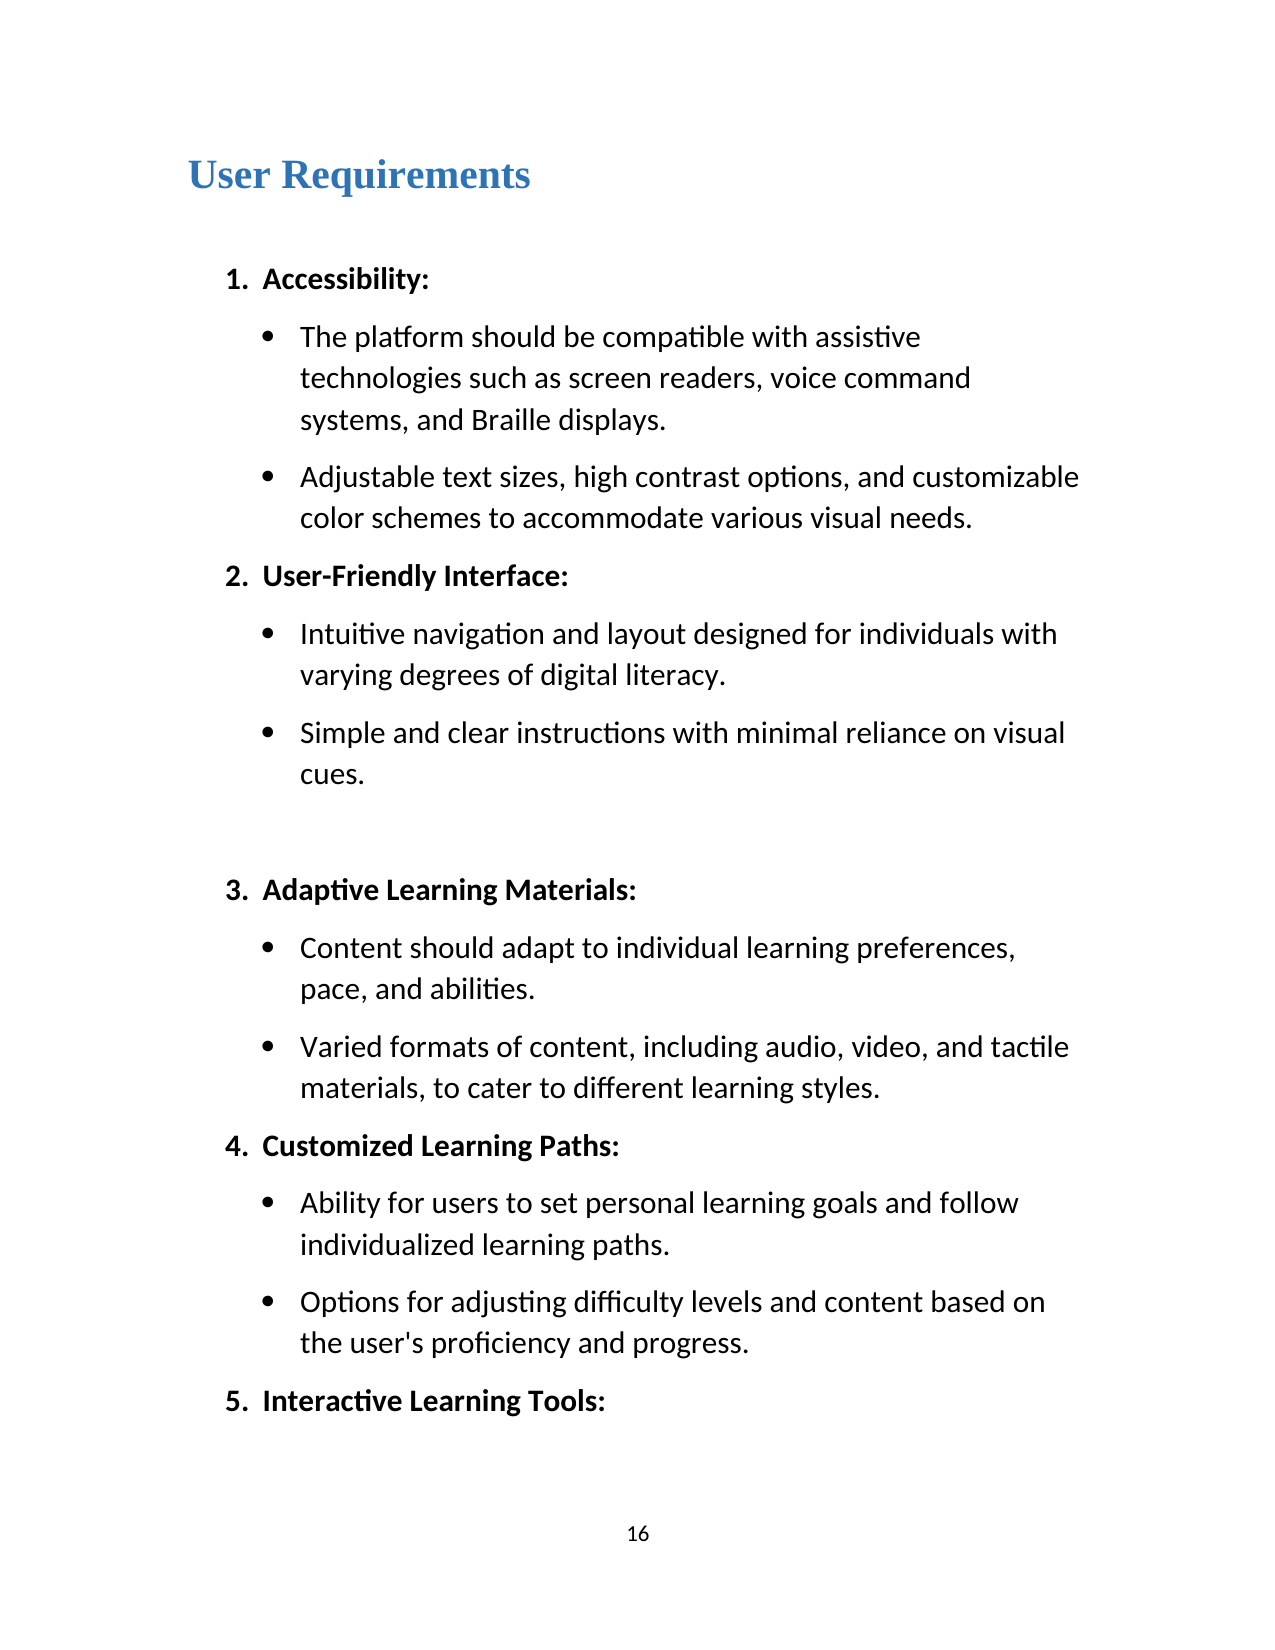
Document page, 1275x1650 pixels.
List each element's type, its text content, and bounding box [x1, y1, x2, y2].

list Intuitive navigation and layout designed for individuals with varying degrees of digital literacy. [262, 614, 1087, 693]
list Ability for users to set personal learning goals and follow individualized learning paths. [262, 1183, 1087, 1263]
list Content should adapt to individual learning preferences, pace, and abilities. [262, 928, 1087, 1007]
list Options for adjusting difficulty levels and content based on the user's proficiency and progress. [262, 1282, 1087, 1362]
text User Requirements [187, 150, 1087, 198]
list Adjustable text sizes, high contrast options, and customizable color schemes to accommodate various visual needs. [262, 457, 1087, 537]
list Interactive Learning Tools: [225, 1381, 1087, 1419]
list Adaptive Learning Materials: [225, 870, 1087, 908]
list Varied formats of content, including audio, video, and tactile materials, to cater to different learning styles. [262, 1027, 1087, 1106]
list The platform should be compatible with assistive technologies such as screen readers, voice command systems, and Braille displays. [262, 317, 1087, 438]
list Simple and clear instructions with minimal reliance on visual cues. [262, 713, 1087, 792]
list Customized Learning Paths: [225, 1126, 1087, 1164]
list Accessibility: [225, 259, 1087, 298]
list User-Friendly Interface: [225, 556, 1087, 594]
